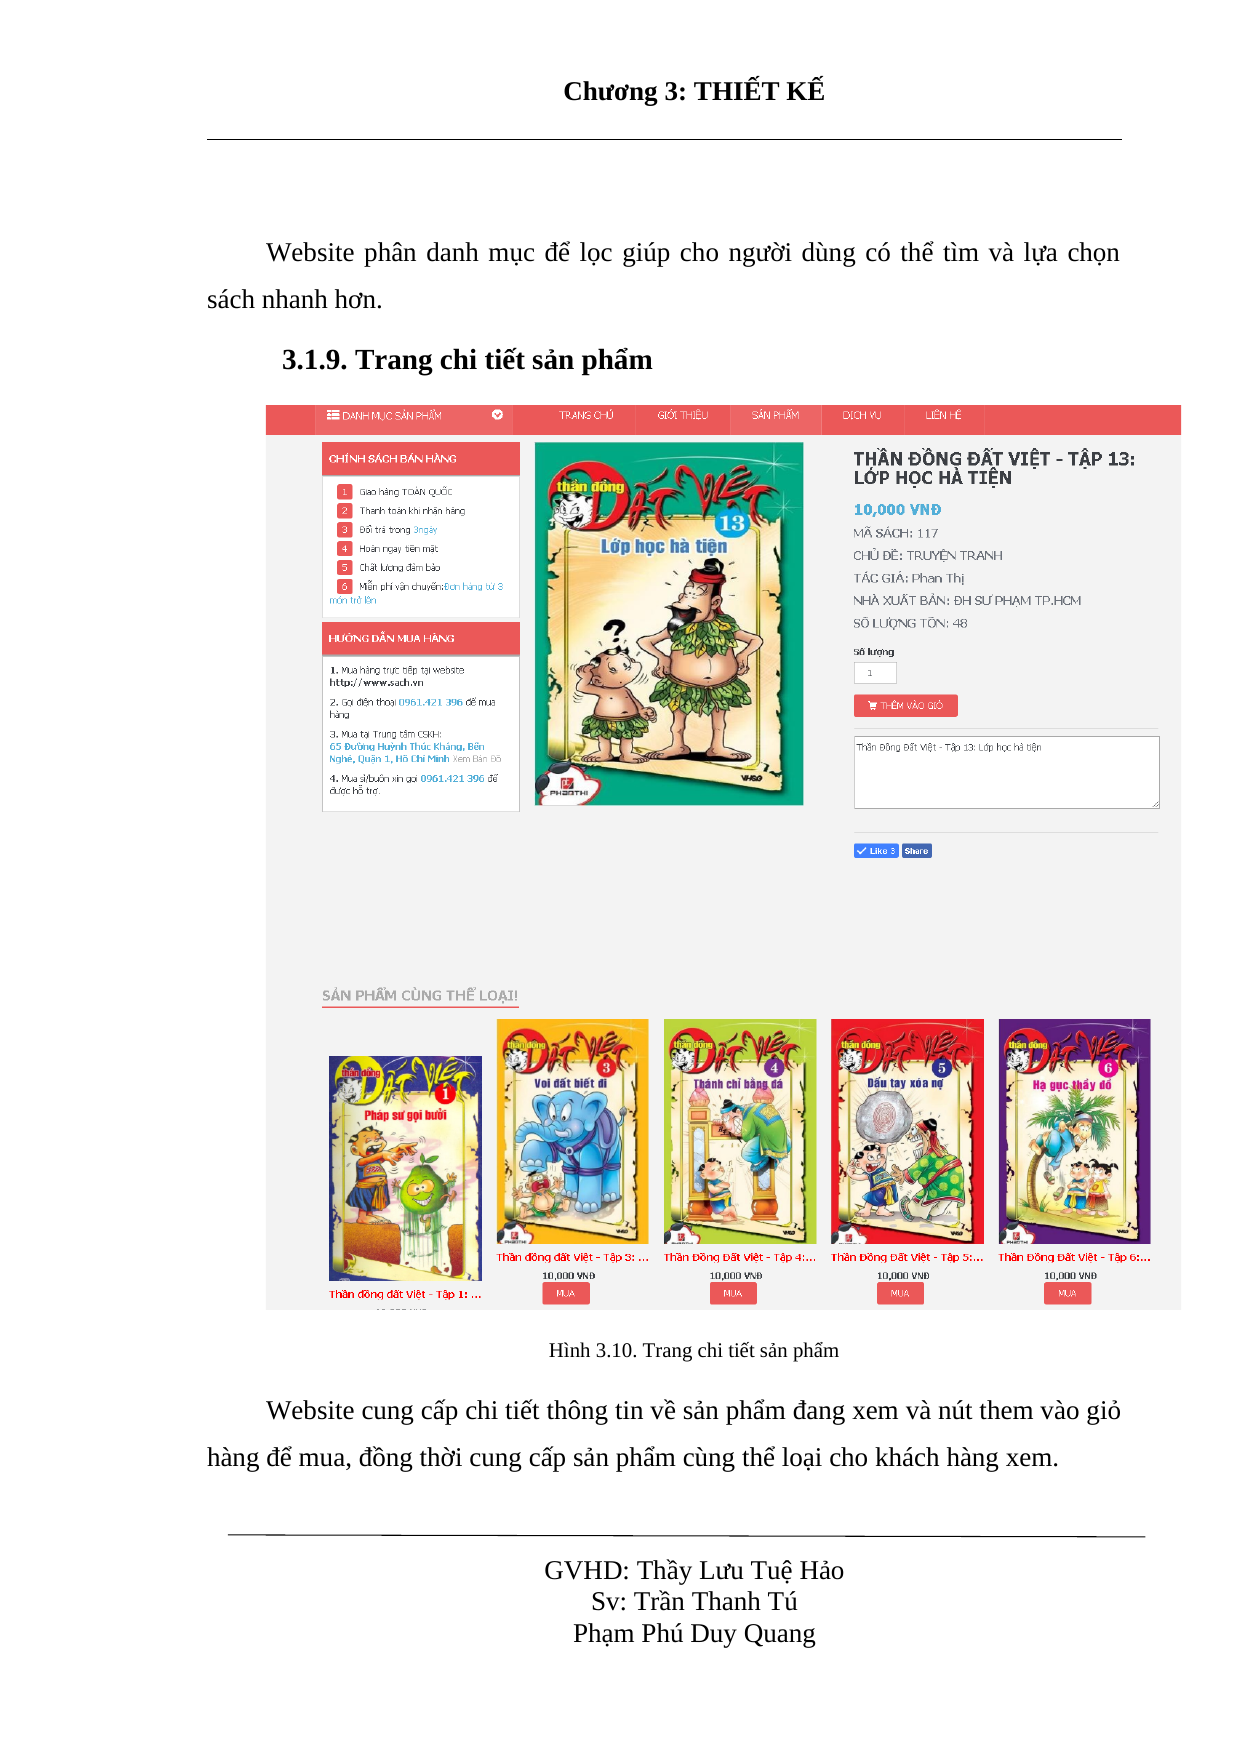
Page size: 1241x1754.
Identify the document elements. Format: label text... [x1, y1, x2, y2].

text Website phân danh mục để lọc giúp cho người dùng có thể tìm và lựa chọn sách nhanh hơn. [207, 236, 1122, 314]
picture [265, 405, 1182, 1310]
subtitle Trang chi tiết sản phẩm [282, 342, 1122, 376]
text Website cung cấp chi tiết thông tin về sản phẩm đang xem và nút them vào giỏ hàng để mua, đồng thời cung cấp sản phẩm cùng thể loại cho khách hàng xem. [207, 1394, 1122, 1472]
